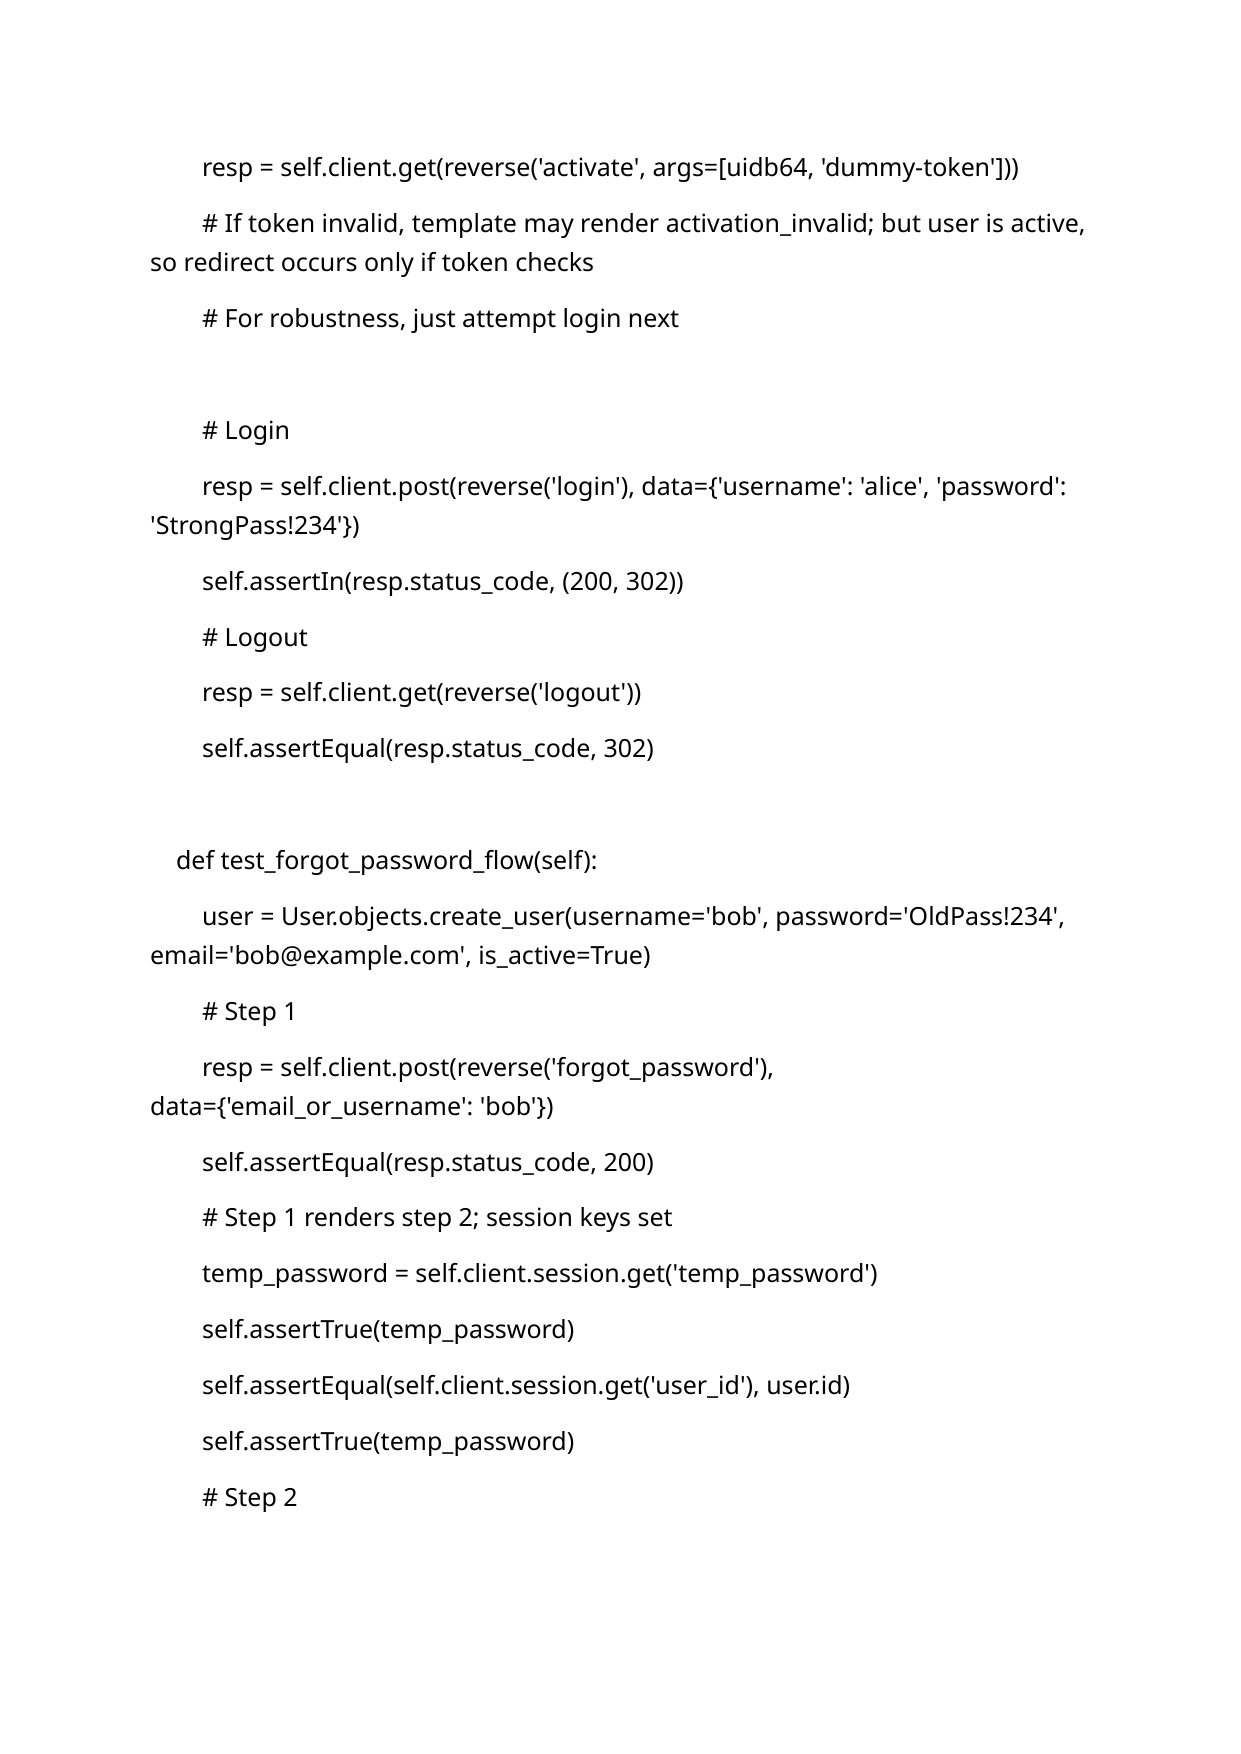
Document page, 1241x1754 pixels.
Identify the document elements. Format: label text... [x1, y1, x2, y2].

text self.assertEqual(self.client.session.get('user_id'), user.id) [150, 1367, 1090, 1402]
text # Logout [150, 619, 1090, 653]
text # If token invalid, template may render activation_invalid; but user is active, so redirect occurs only if token checks [150, 206, 1090, 279]
text self.assertIn(resp.status_code, (200, 302)) [150, 563, 1090, 597]
text resp = self.client.get(reverse('logout')) [150, 675, 1090, 709]
text self.assertTrue(temp_password) [150, 1423, 1090, 1457]
text resp = self.client.get(reverse('activate', args=[uidb64, 'dummy-token'])) [150, 150, 1090, 184]
text # For robustness, just attempt login next [150, 301, 1090, 335]
text resp = self.client.post(reverse('forgot_password'), data={'email_or_username': 'bob'}) [150, 1049, 1090, 1122]
text user = User.objects.create_user(username='bob', password='OldPass!234', email='bob@example.com', is_active=True) [150, 898, 1090, 972]
text def test_forgot_password_flow(self): [150, 842, 1090, 877]
text self.assertTrue(temp_password) [150, 1312, 1090, 1346]
text # Step 2 [150, 1479, 1090, 1513]
text # Step 1 [150, 993, 1090, 1027]
text resp = self.client.post(reverse('login'), data={'username': 'alice', 'password': 'StrongPass!234'}) [150, 468, 1090, 542]
text self.assertEqual(resp.status_code, 200) [150, 1144, 1090, 1178]
text # Step 1 renders step 2; session keys set [150, 1200, 1090, 1234]
text temp_password = self.client.session.get('temp_password') [150, 1256, 1090, 1290]
text # Login [150, 412, 1090, 447]
text self.assertEqual(resp.status_code, 302) [150, 731, 1090, 765]
